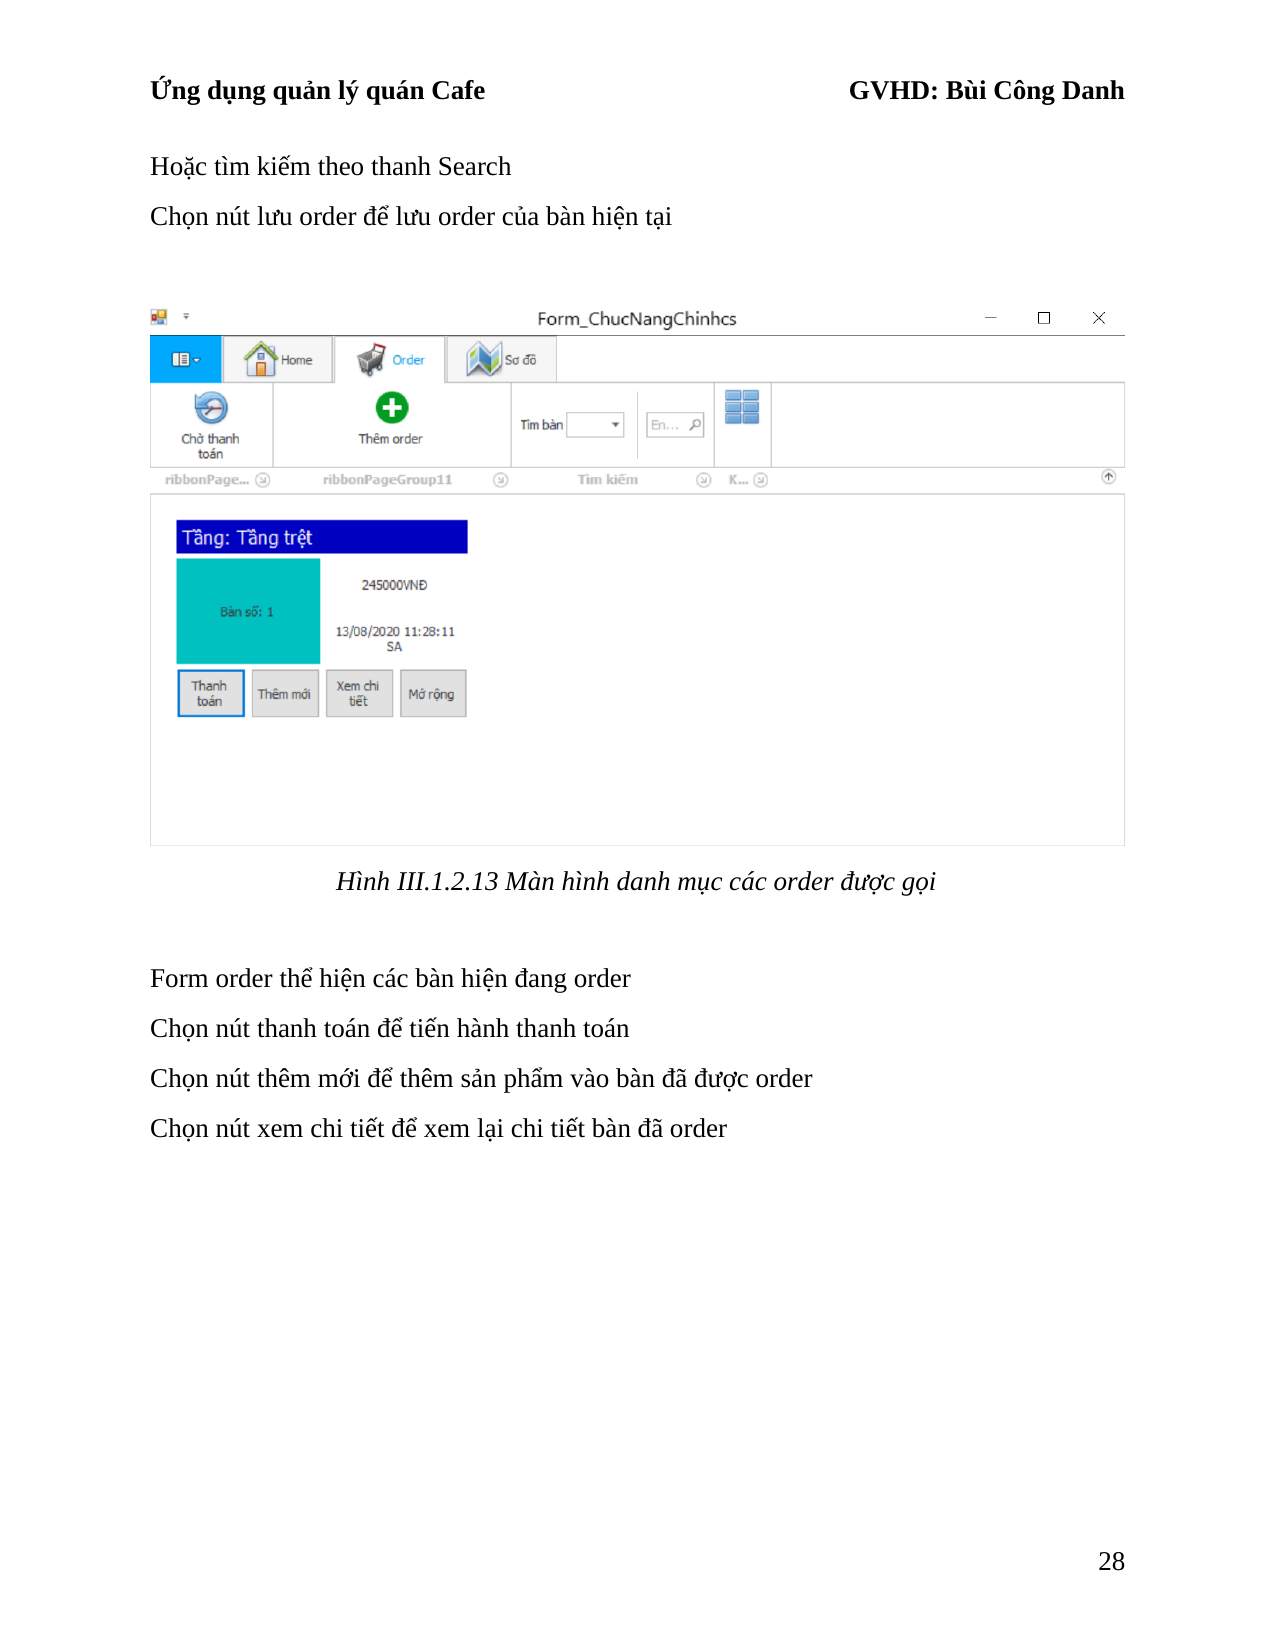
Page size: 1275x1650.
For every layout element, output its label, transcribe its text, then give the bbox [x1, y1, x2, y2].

text Chọn nút xem chi tiết để xem lại chi tiết bàn đã order [150, 1113, 1125, 1144]
text Chọn nút lưu order để lưu order của bàn hiện tại [150, 200, 1125, 231]
text Form order thể hiện các bàn hiện đang order [150, 962, 1125, 993]
text Hoặc tìm kiếm theo thanh Search [150, 150, 1125, 181]
text Chọn nút thêm mới để thêm sản phẩm vào bàn đã được order [150, 1062, 1125, 1093]
text Chọn nút thanh toán để tiến hành thanh toán [150, 1012, 1125, 1043]
picture [150, 300, 1125, 846]
picture [173, 353, 189, 365]
